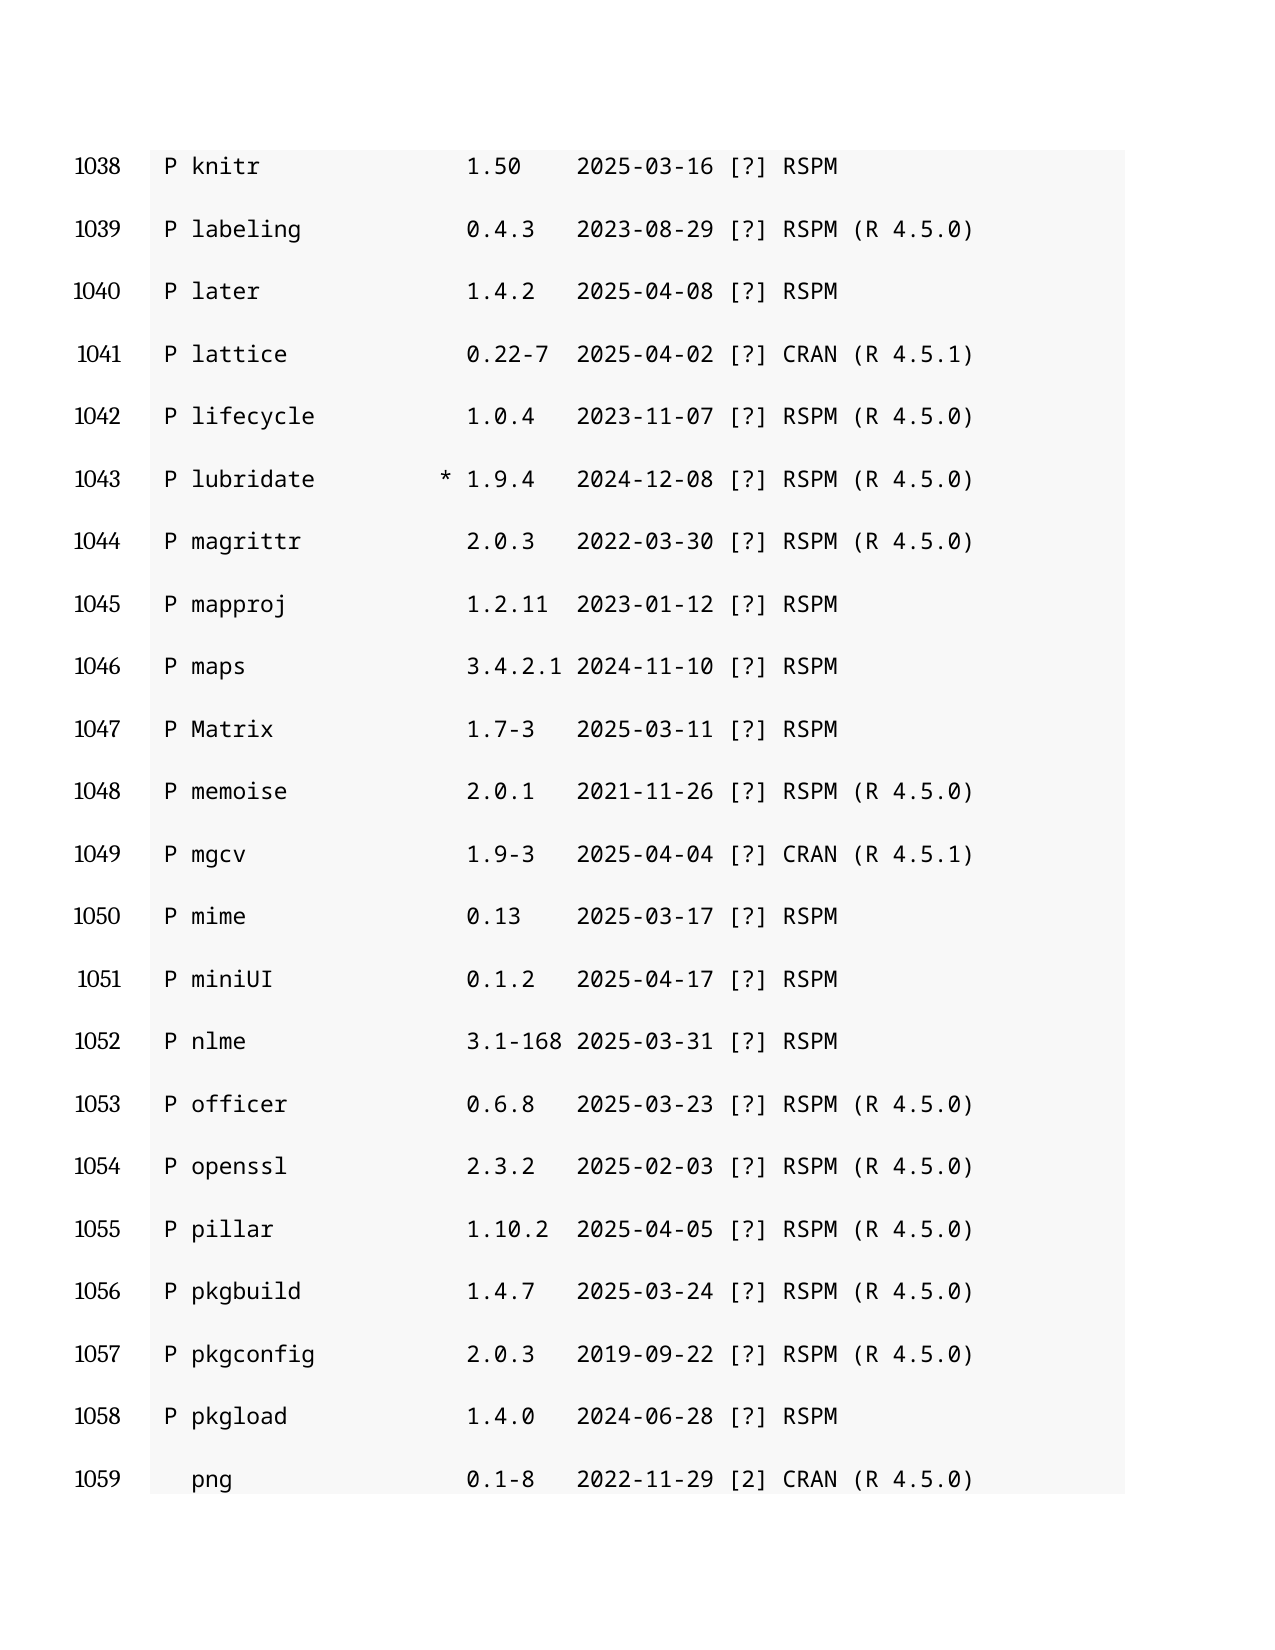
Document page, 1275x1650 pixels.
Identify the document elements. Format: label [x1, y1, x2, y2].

text [150, 150, 1125, 1494]
